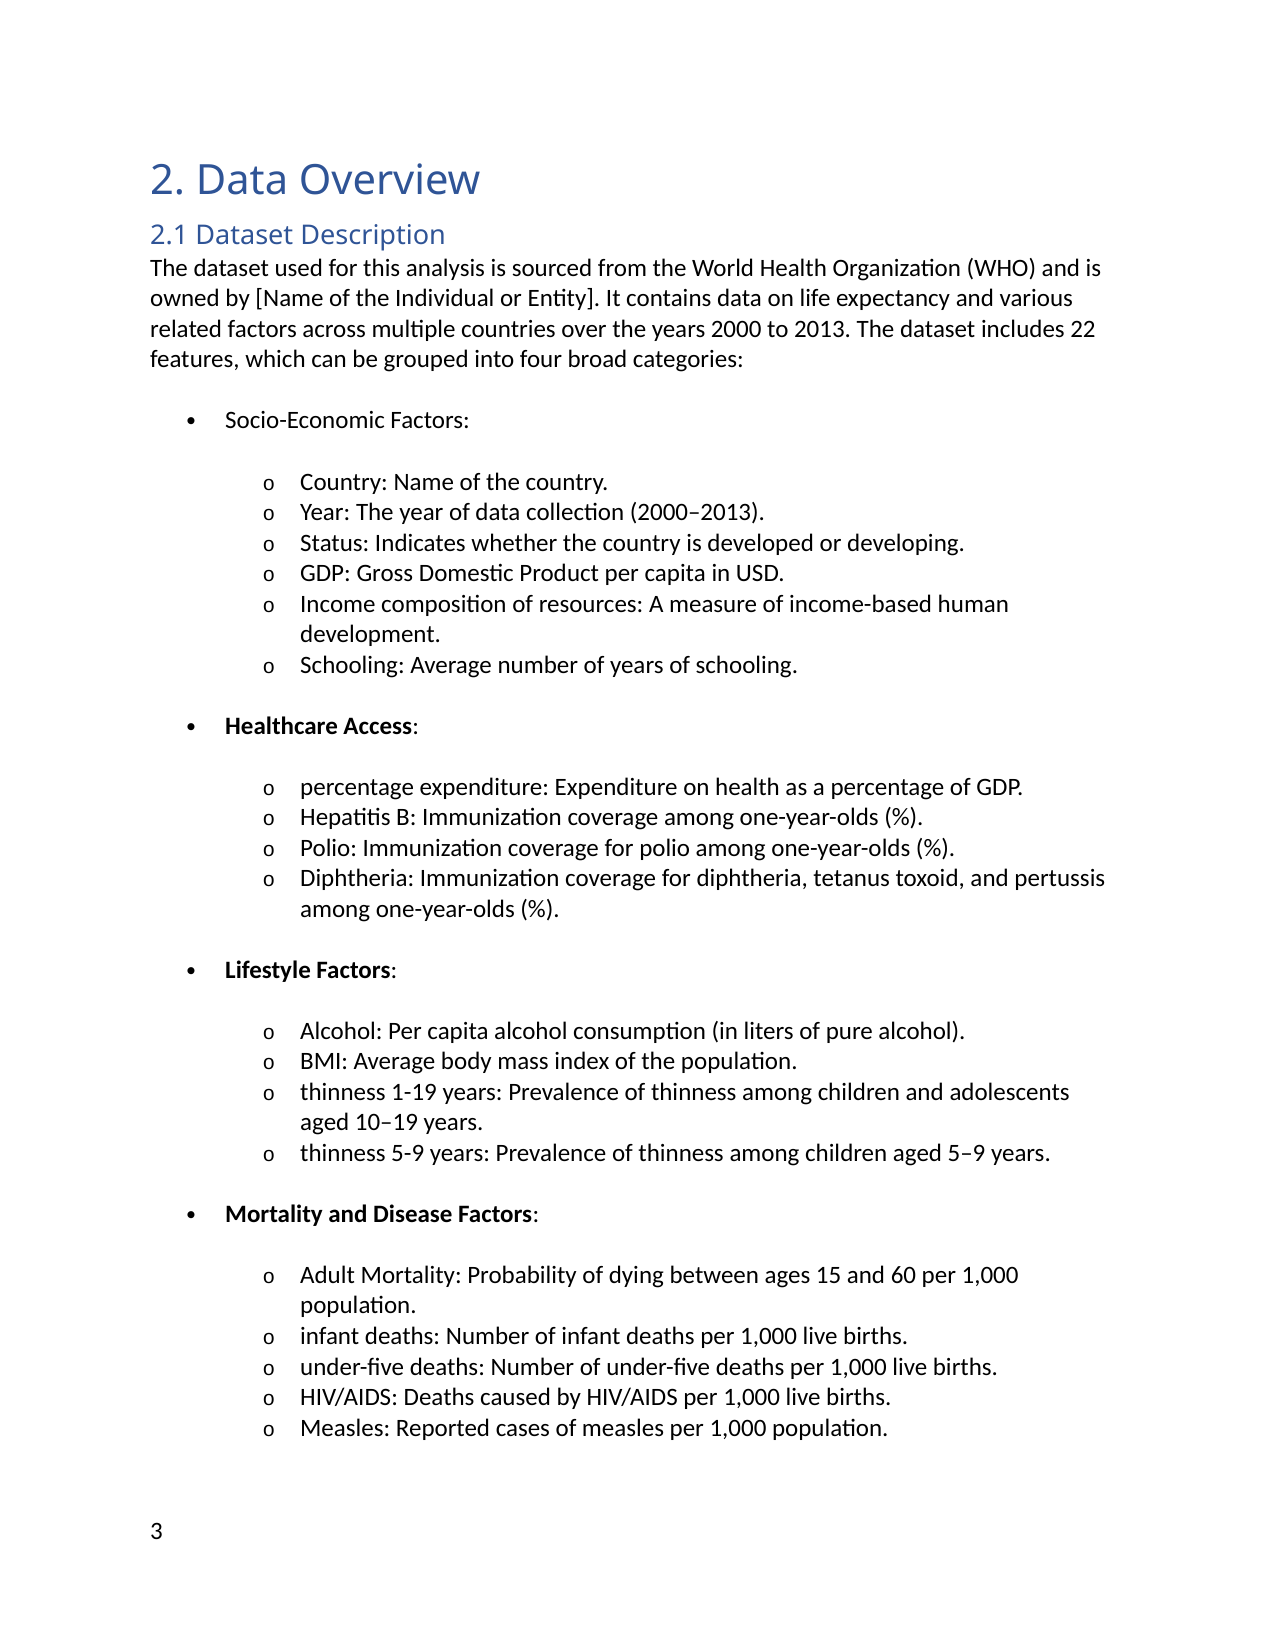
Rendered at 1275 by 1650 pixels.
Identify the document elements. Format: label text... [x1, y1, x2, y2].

list Schooling: Average number of years of schooling. [262, 649, 1125, 679]
subtitle 2.1 Dataset Description [150, 215, 1125, 252]
list Year: The year of data collection (2000–2013). [262, 496, 1125, 527]
list Adult Mortality: Probability of dying between ages 15 and 60 per 1,000 population. [262, 1259, 1125, 1320]
list GDP: Gross Domestic Product per capita in USD. [262, 557, 1125, 588]
list percentage expenditure: Expenditure on health as a percentage of GDP. [262, 771, 1125, 801]
list Measles: Reported cases of measles per 1,000 population. [262, 1412, 1125, 1442]
list Diphtheria: Immunization coverage for diphtheria, tetanus toxoid, and pertussis among one-year-olds (%). [262, 862, 1125, 923]
list BMI: Average body mass index of the population. [262, 1046, 1125, 1076]
list Lifestyle Factors: [187, 954, 1125, 984]
list Socio-Economic Factors: [187, 404, 1125, 435]
list Hepatitis B: Immunization coverage among one-year-olds (%). [262, 801, 1125, 832]
list Mortality and Disease Factors: [187, 1198, 1125, 1229]
list Country: Name of the country. [262, 466, 1125, 496]
list under-five deaths: Number of under-five deaths per 1,000 live births. [262, 1351, 1125, 1381]
list infant deaths: Number of infant deaths per 1,000 live births. [262, 1320, 1125, 1351]
list Healthcare Access: [187, 710, 1125, 740]
list thinness 5-9 years: Prevalence of thinness among children aged 5–9 years. [262, 1137, 1125, 1168]
list Polio: Immunization coverage for polio among one-year-olds (%). [262, 832, 1125, 862]
list Status: Indicates whether the country is developed or developing. [262, 527, 1125, 557]
list thinness 1-19 years: Prevalence of thinness among children and adolescents aged 10–19 years. [262, 1076, 1125, 1137]
list HIV/AIDS: Deaths caused by HIV/AIDS per 1,000 live births. [262, 1381, 1125, 1412]
list Income composition of resources: A measure of income-based human development. [262, 588, 1125, 649]
text The dataset used for this analysis is sourced from the World Health Organization (WHO) and is owned by [Name of the Individual or Entity]. It contains data on life expectancy and various related factors across multiple countries over the years 2000 to 2013. The dataset includes 22 features, which can be grouped into four broad categories: [150, 252, 1125, 374]
list Alcohol: Per capita alcohol consumption (in liters of pure alcohol). [262, 1015, 1125, 1046]
subtitle 2. Data Overview [150, 150, 1125, 207]
